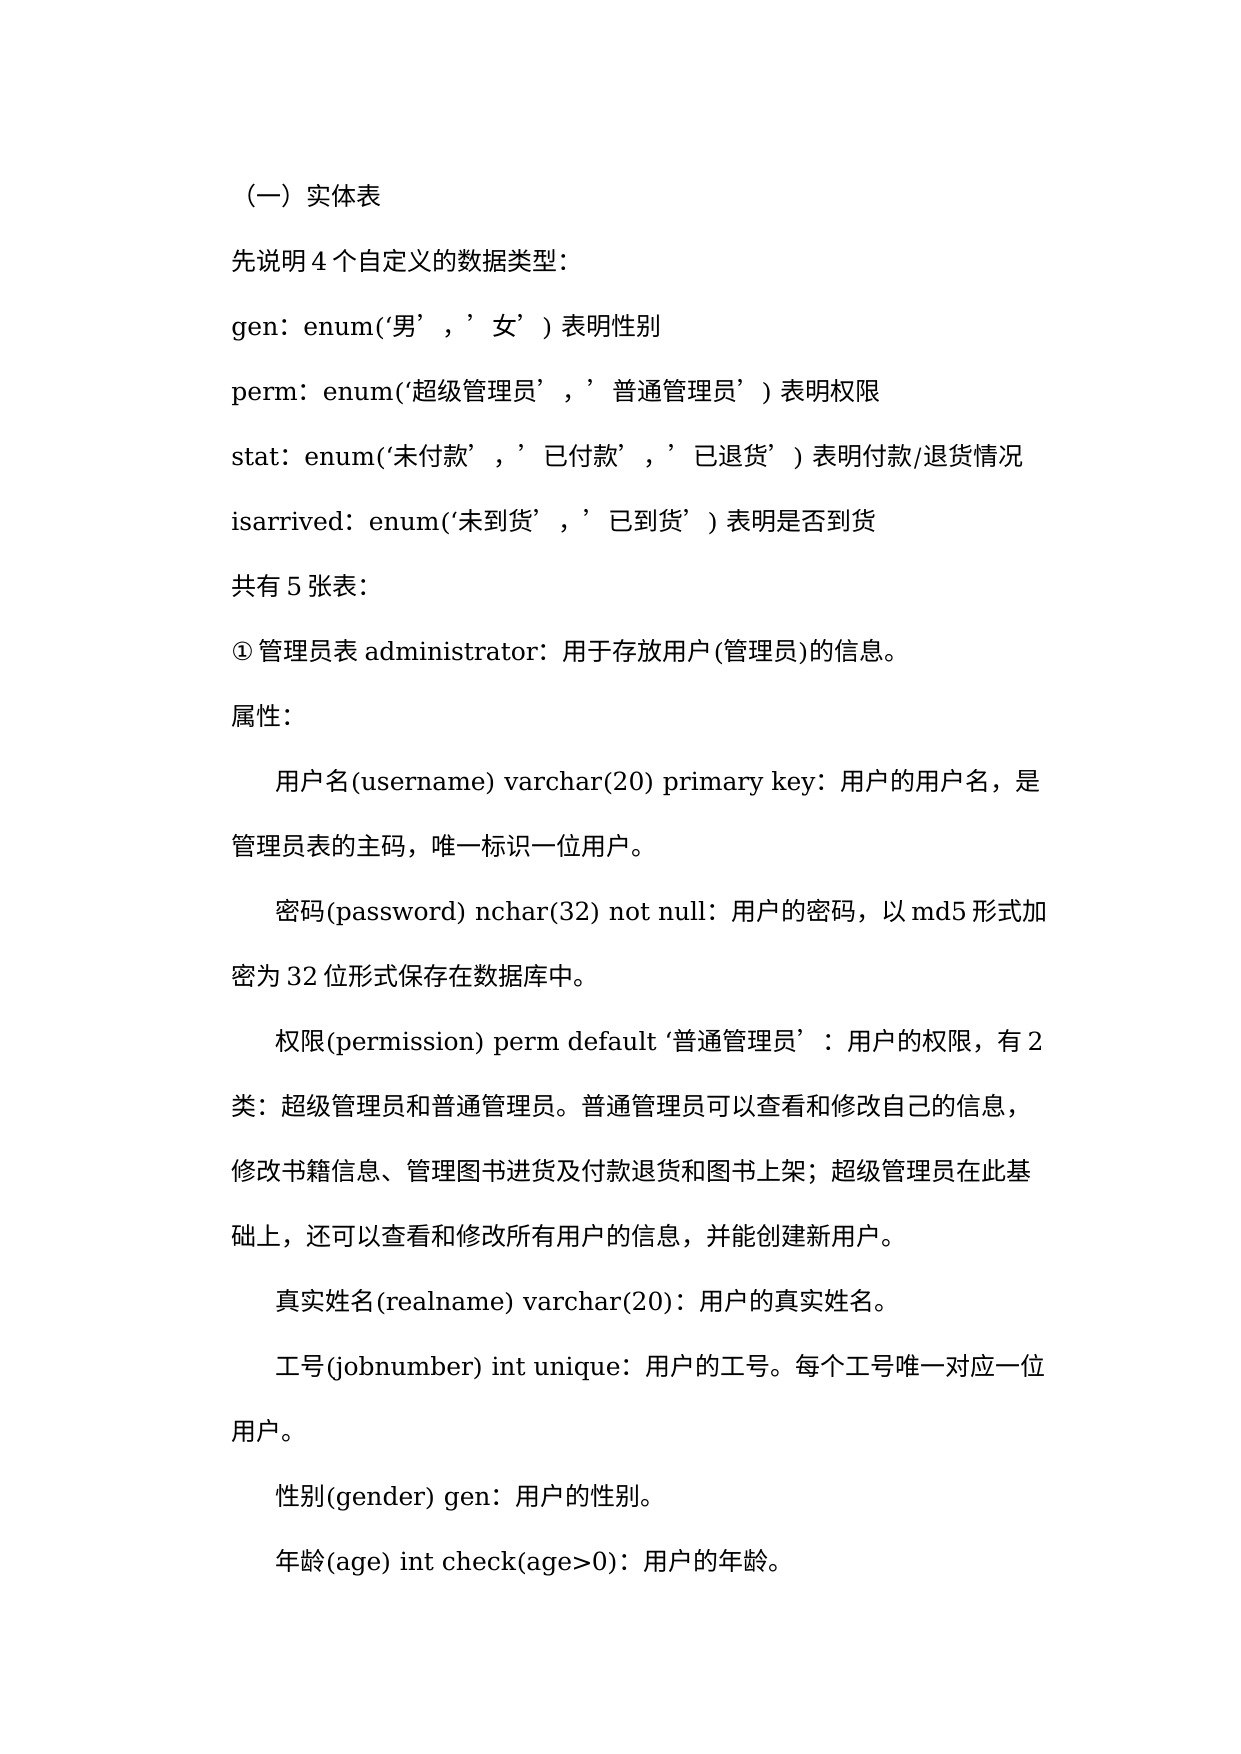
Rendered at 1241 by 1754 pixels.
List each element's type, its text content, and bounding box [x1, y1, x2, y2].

text 权限(permission) perm default ‘普通管理员’：用户的权限，有2类：超级管理员和普通管理员。普通管理员可以查看和修改自己的信息，修改书籍信息、管理图书进货及付款退货和图书上架；超级管理员在此基础上，还可以查看和修改所有用户的信息，并能创建新用户。 [231, 1007, 1053, 1267]
text 真实姓名(realname) varchar(20)：用户的真实姓名。 [231, 1267, 1053, 1332]
text 先说明4个自定义的数据类型： [231, 227, 1053, 292]
text isarrived：enum(‘未到货’，’已到货’) 表明是否到货 [231, 487, 1053, 552]
text 年龄(age) int check(age>0)：用户的年龄。 [231, 1527, 1053, 1592]
text 用户名(username) varchar(20) primary key：用户的用户名，是管理员表的主码，唯一标识一位用户。 [231, 747, 1053, 877]
text 属性： [231, 682, 1053, 747]
text 性别(gender) gen：用户的性别。 [231, 1462, 1053, 1527]
text stat：enum(‘未付款’，’已付款’，’已退货’) 表明付款/退货情况 [231, 422, 1053, 487]
text 工号(jobnumber) int unique：用户的工号。每个工号唯一对应一位用户。 [231, 1332, 1053, 1462]
text （一）实体表 [231, 162, 1053, 227]
text gen：enum(‘男’，’女’) 表明性别 [231, 292, 1053, 357]
text perm：enum(‘超级管理员’，’普通管理员’) 表明权限 [231, 357, 1053, 422]
text ①管理员表 administrator：用于存放用户(管理员)的信息。 [231, 617, 1053, 682]
text 共有5张表： [231, 552, 1053, 617]
text 密码(password) nchar(32) not null：用户的密码，以md5形式加密为32位形式保存在数据库中。 [231, 877, 1053, 1007]
